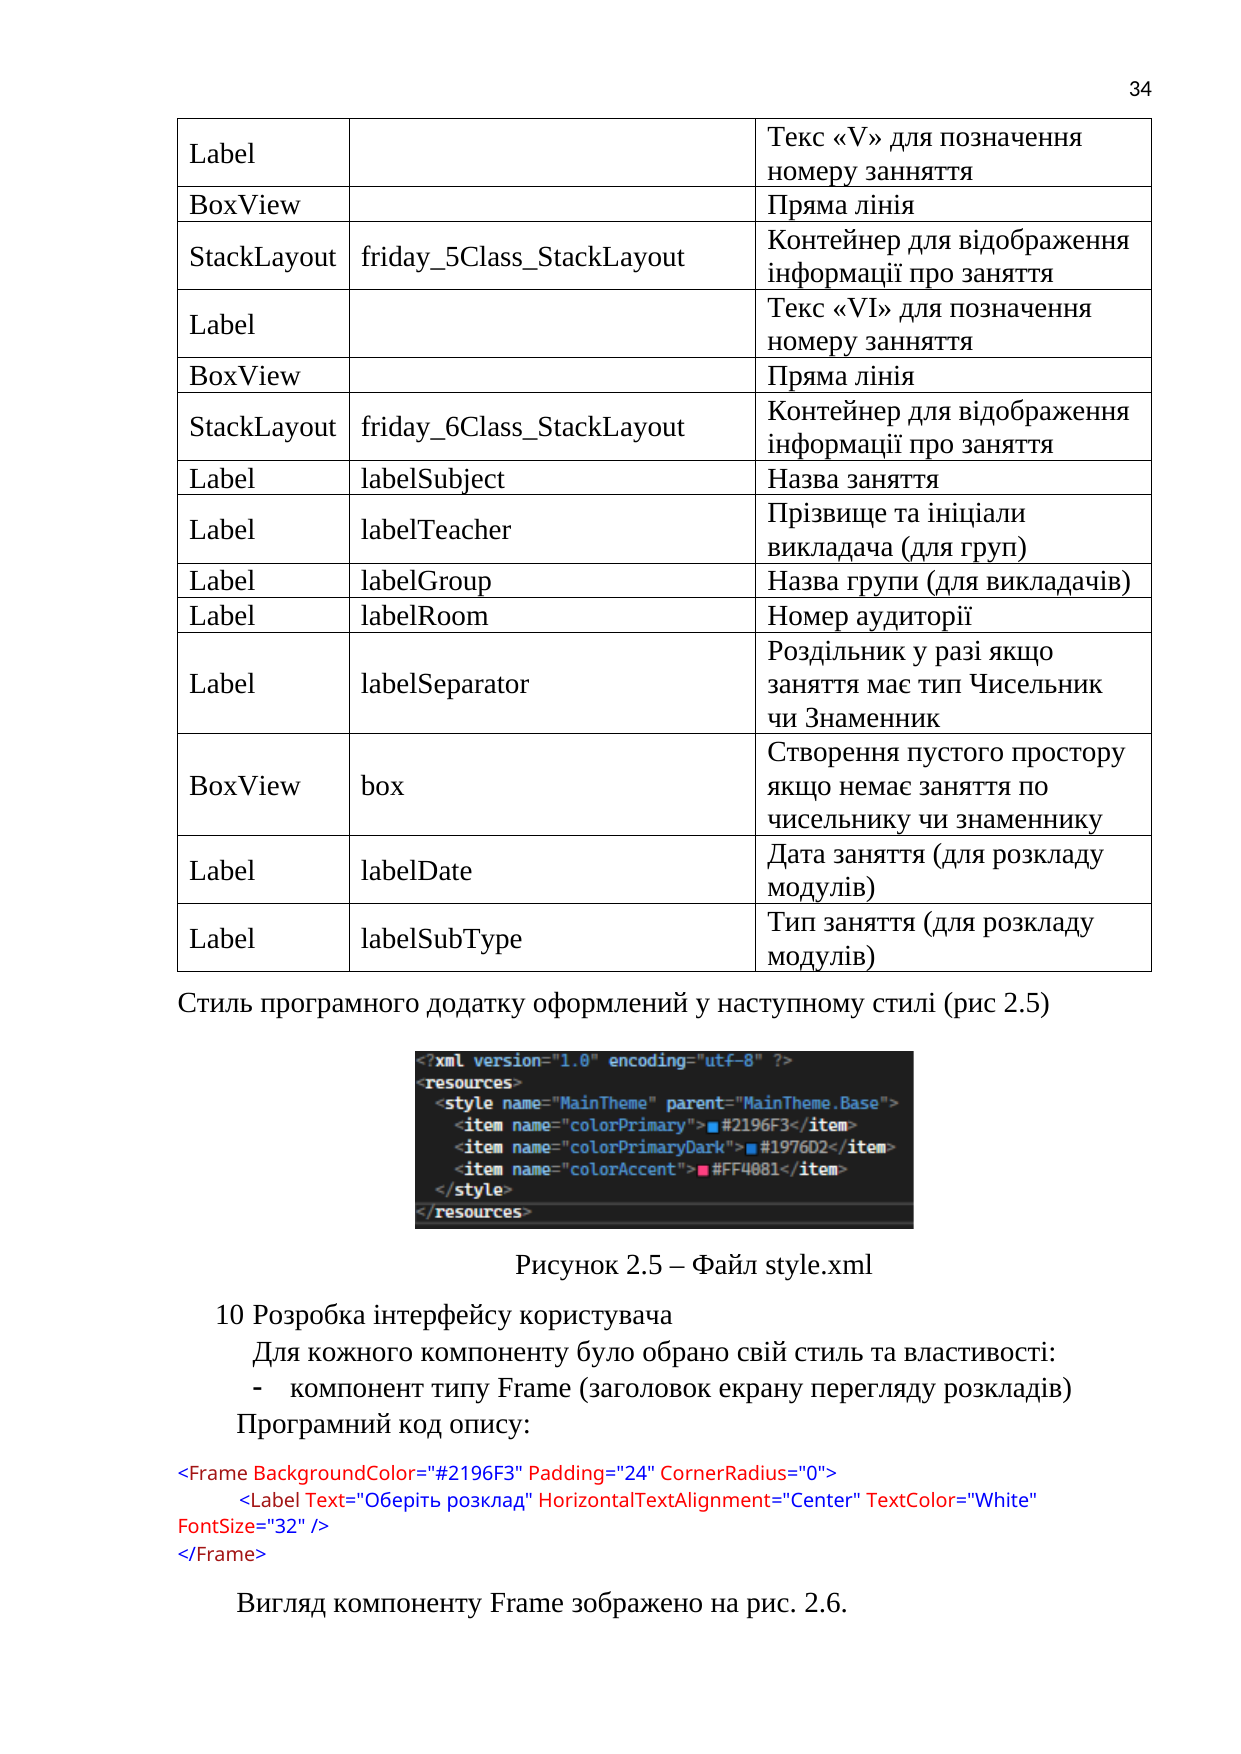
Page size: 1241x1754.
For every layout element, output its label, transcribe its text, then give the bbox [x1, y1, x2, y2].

table_cell Контейнер для відображення інформації про заняття [756, 393, 1151, 460]
table_cell Label [178, 461, 349, 494]
table_cell Прізвище та ініціали викладача (для груп) [756, 495, 1151, 562]
table_cell Роздільник у разі якщо заняття має тип Чисельник чи Знаменник [756, 633, 1151, 733]
table_cell Текс «V» для позначення номеру занняття [756, 119, 1151, 186]
table_cell labelRoom [350, 598, 755, 632]
table_cell labelSubType [350, 904, 755, 971]
table_cell Label [178, 495, 349, 562]
table_cell [350, 187, 755, 221]
text </Frame> [177, 1540, 1152, 1567]
table_cell Номер аудиторії [756, 598, 1151, 632]
list Програмний код опису: [236, 1406, 1152, 1439]
picture [415, 1051, 914, 1229]
table_cell BoxView [178, 187, 349, 221]
table_cell Label [178, 836, 349, 903]
table_cell Назва заняття [756, 461, 1151, 494]
table_cell labelSeparator [350, 633, 755, 733]
table_cell StackLayout [178, 393, 349, 460]
table_cell Дата заняття (для розкладу модулів) [756, 836, 1151, 903]
table_cell Label [178, 290, 349, 357]
list Розробка інтерфейсу користувача [215, 1297, 1152, 1331]
text <Label Text="Оберіть розклад" HorizontalTextAlignment="Center" TextColor="White" FontSize="32" /> [177, 1486, 1152, 1540]
table_cell Назва групи (для викладачів) [756, 564, 1151, 597]
table_cell box [350, 734, 755, 835]
table_cell labelSubject [350, 461, 755, 494]
text Стиль програмного додатку оформлений у наступному стилі (рис 2.5) [177, 985, 1152, 1018]
text <Frame BackgroundColor="#2196F3" Padding="24" CornerRadius="0"> [177, 1459, 1152, 1486]
list компонент типу Frame (заголовок екрану перегляду розкладів) [252, 1370, 1152, 1403]
table_cell [350, 119, 755, 186]
table_cell BoxView [178, 358, 349, 392]
table_cell Створення пустого простору якщо немає заняття по чисельнику чи знаменнику [756, 734, 1151, 835]
list Рисунок 2.5 – Файл style.xml [177, 1247, 1152, 1281]
table_cell labelGroup [350, 564, 755, 597]
table_cell [350, 358, 755, 392]
table_cell StackLayout [178, 222, 349, 289]
table_cell Label [178, 904, 349, 971]
table_cell labelDate [350, 836, 755, 903]
table_cell Тип заняття (для розкладу модулів) [756, 904, 1151, 971]
table_cell BoxView [178, 734, 349, 835]
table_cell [756, 222, 1151, 289]
list Для кожного компоненту було обрано свій стиль та властивості: [252, 1334, 1152, 1367]
text Вигляд компоненту Frame зображено на рис. 2.6. [177, 1586, 1152, 1619]
table_cell Label [178, 564, 349, 597]
table_cell friday_6Class_StackLayout [350, 393, 755, 460]
table_cell Label [178, 633, 349, 733]
table_cell Label [178, 119, 349, 186]
table_cell Пряма лінія [756, 187, 1151, 221]
table_cell friday_5Class_StackLayout [350, 222, 755, 289]
table_cell Текс «VI» для позначення номеру занняття [756, 290, 1151, 357]
table_cell labelTeacher [350, 495, 755, 562]
table_cell Пряма лінія [756, 358, 1151, 392]
table_cell Label [178, 598, 349, 632]
table_cell [350, 290, 755, 357]
